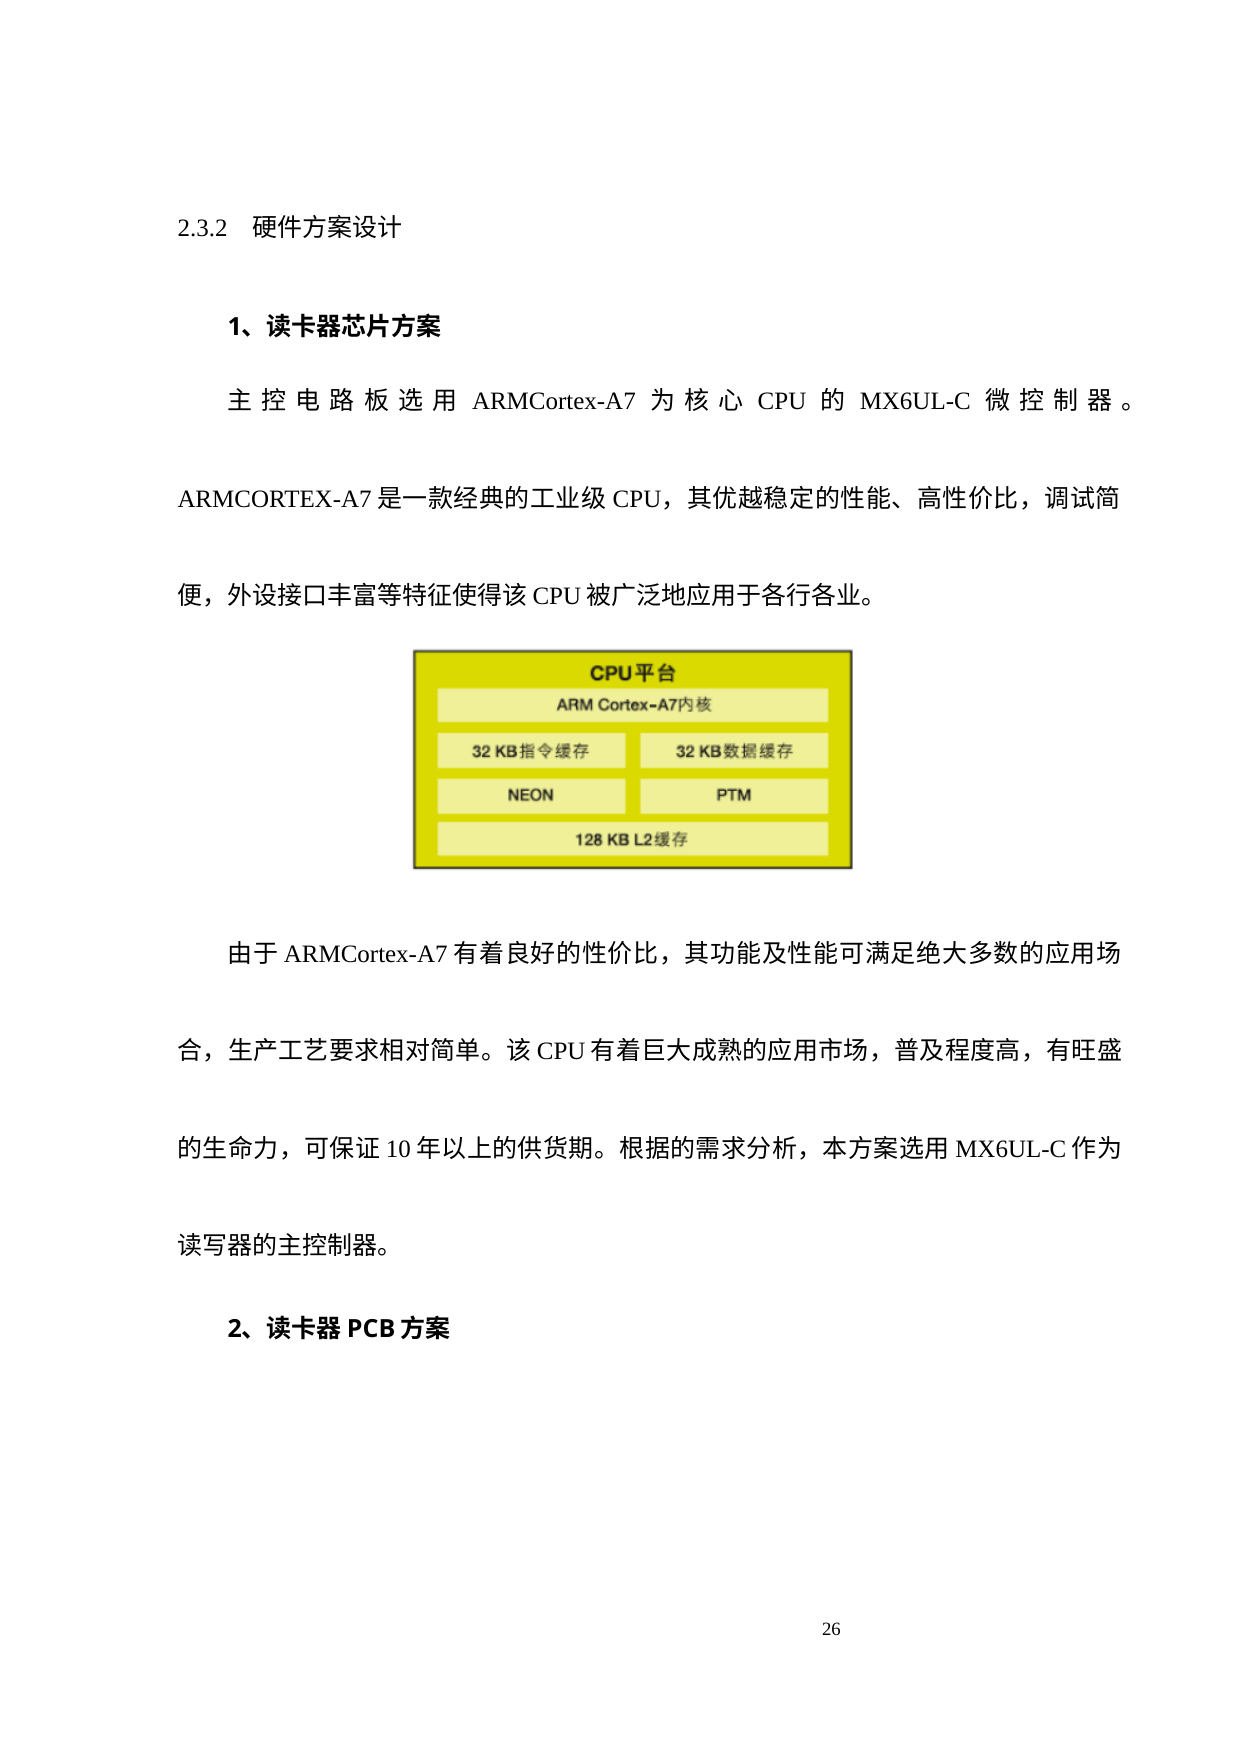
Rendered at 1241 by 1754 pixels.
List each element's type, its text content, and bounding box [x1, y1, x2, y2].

picture [402, 644, 859, 874]
text 由于ARMCortex-A7有着良好的性价比，其功能及性能可满足绝大多数的应用场合，生产工艺要求相对简单。该CPU有着巨大成熟的应用市场，普及程度高，有旺盛的生命力，可保证10年以上的供货期。根据的需求分析，本方案选用MX6UL-C作为读写器的主控制器。 [177, 919, 1122, 1276]
text 2、读卡器PCB方案 [177, 1294, 1122, 1359]
text 1、读卡器芯片方案 [177, 292, 1122, 357]
text 主控电路板选用ARMCortex-A7为核心CPU的MX6UL-C微控制器。ARMCORTEX-A7是一款经典的工业级CPU，其优越稳定的性能、高性价比，调试简便，外设接口丰富等特征使得该CPU被广泛地应用于各行各业。 [177, 366, 1122, 626]
subtitle 硬件方案设计 [177, 193, 1122, 258]
